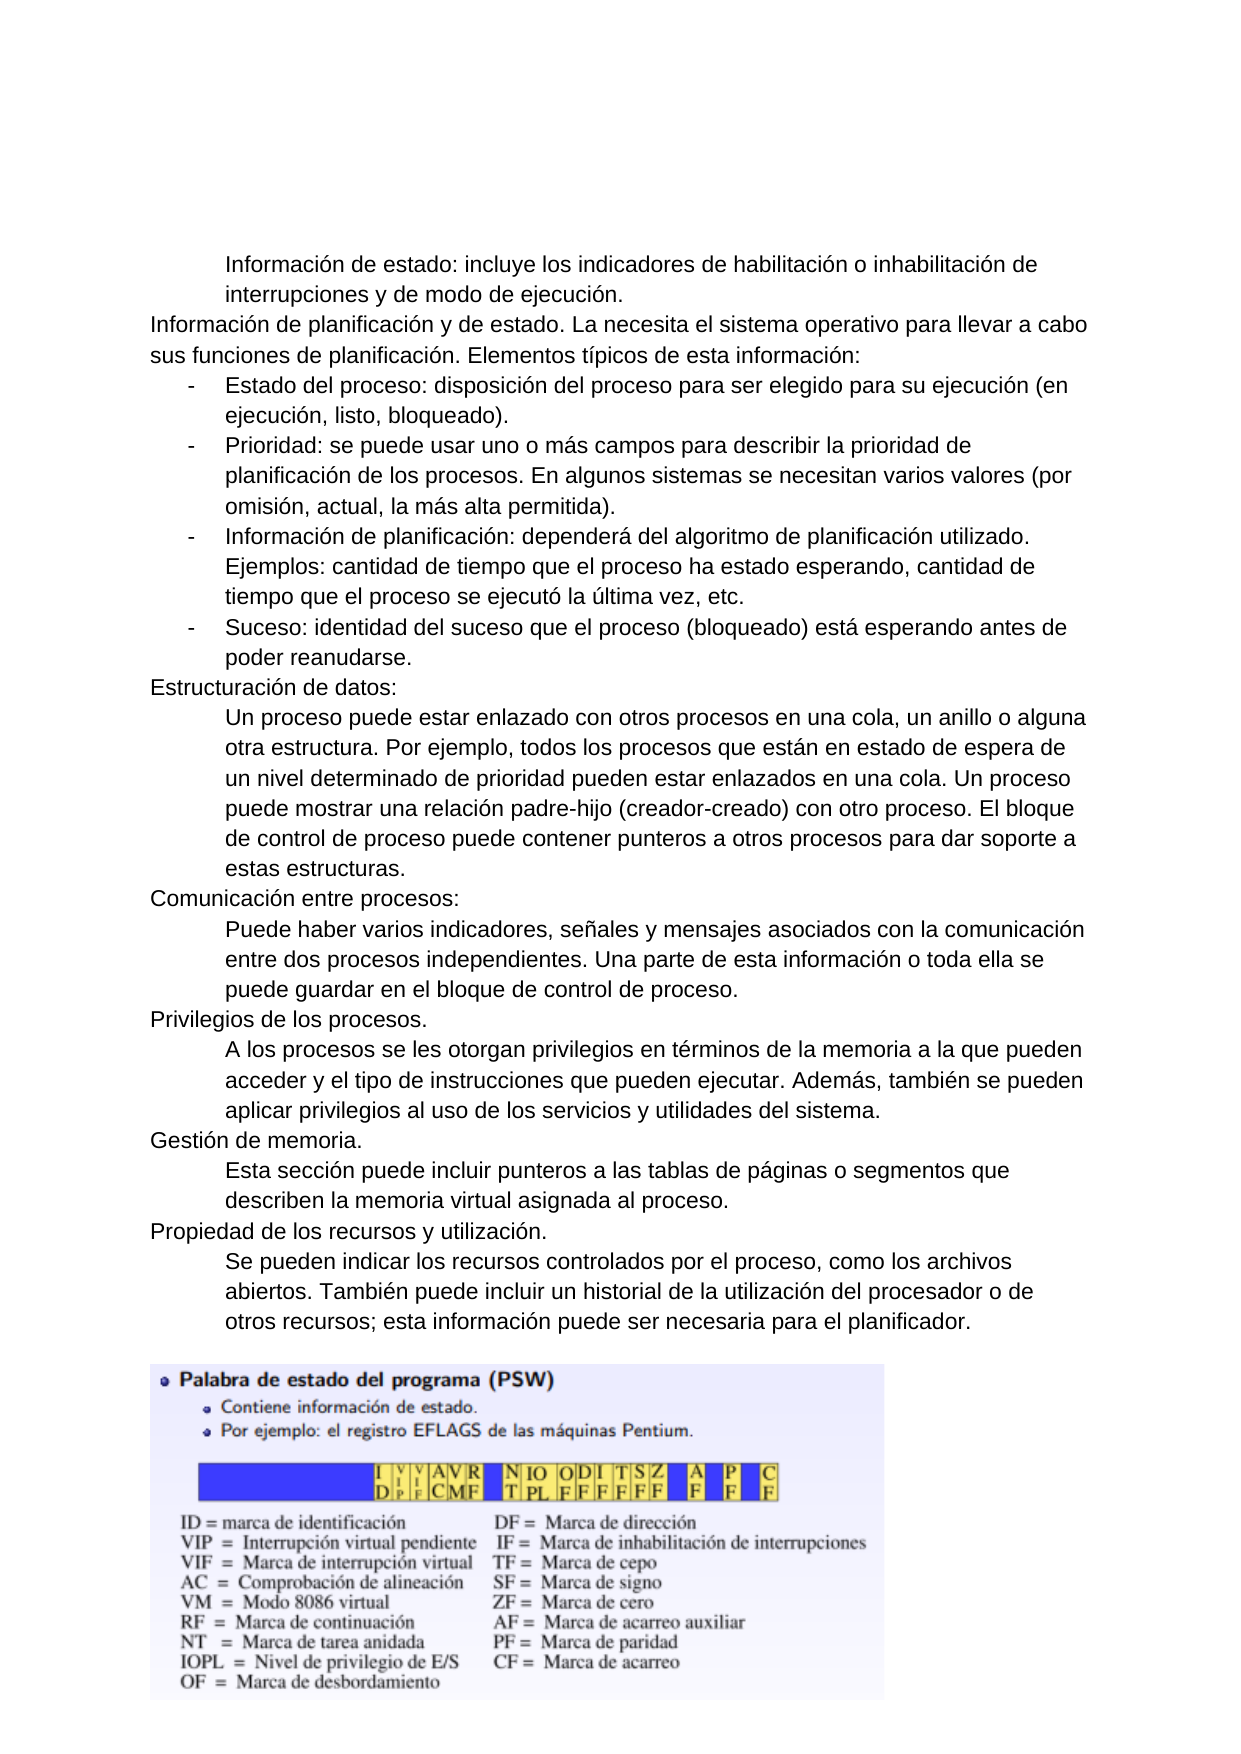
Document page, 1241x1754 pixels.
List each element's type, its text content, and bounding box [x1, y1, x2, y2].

text Estructuración de datos: [150, 674, 1090, 700]
list Suceso: identidad del suceso que el proceso (bloqueado) está esperando antes de poder reanudarse. [187, 613, 1090, 670]
list Estado del proceso: disposición del proceso para ser elegido para su ejecución (en ejecución, listo, bloqueado). [187, 372, 1090, 428]
text Se pueden indicar los recursos controlados por el proceso, como los archivos abiertos. También puede incluir un historial de la utilización del procesador o de otros recursos; esta información puede ser necesaria para el planificador. [225, 1248, 1090, 1335]
text Privilegios de los procesos. [150, 1006, 1090, 1033]
text Un proceso puede estar enlazado con otros procesos en una cola, un anillo o alguna otra estructura. Por ejemplo, todos los procesos que están en estado de espera de un nivel determinado de prioridad pueden estar enlazados en una cola. Un proceso puede mostrar una relación padre-hijo (creador-creado) con otro proceso. El bloque de control de proceso puede contener punteros a otros procesos para dar soporte a estas estructuras. [225, 704, 1090, 882]
list Prioridad: se puede usar uno o más campos para describir la prioridad de planificación de los procesos. En algunos sistemas se necesitan varios valores (por omisión, actual, la más alta permitida). [187, 432, 1090, 519]
text Información de planificación y de estado. La necesita el sistema operativo para llevar a cabo sus funciones de planificación. Elementos típicos de esta información: [150, 311, 1090, 368]
list Información de planificación: dependerá del algoritmo de planificación utilizado. Ejemplos: cantidad de tiempo que el proceso ha estado esperando, cantidad de tiempo que el proceso se ejecutó la última vez, etc. [187, 523, 1090, 610]
text Esta sección puede incluir punteros a las tablas de páginas o segmentos que describen la memoria virtual asignada al proceso. [225, 1157, 1090, 1214]
text Comunicación entre procesos: [150, 885, 1090, 912]
text Gestión de memoria. [150, 1127, 1090, 1153]
text Propiedad de los recursos y utilización. [150, 1218, 1090, 1244]
text Puede haber varios indicadores, señales y mensajes asociados con la comunicación entre dos procesos independientes. Una parte de esta información o toda ella se puede guardar en el bloque de control de proceso. [225, 916, 1090, 1002]
picture [150, 1364, 885, 1700]
text Información de estado: incluye los indicadores de habilitación o inhabilitación de interrupciones y de modo de ejecución. [225, 251, 1090, 308]
text A los procesos se les otorgan privilegios en términos de la memoria a la que pueden acceder y el tipo de instrucciones que pueden ejecutar. Además, también se pueden aplicar privilegios al uso de los servicios y utilidades del sistema. [225, 1036, 1090, 1123]
